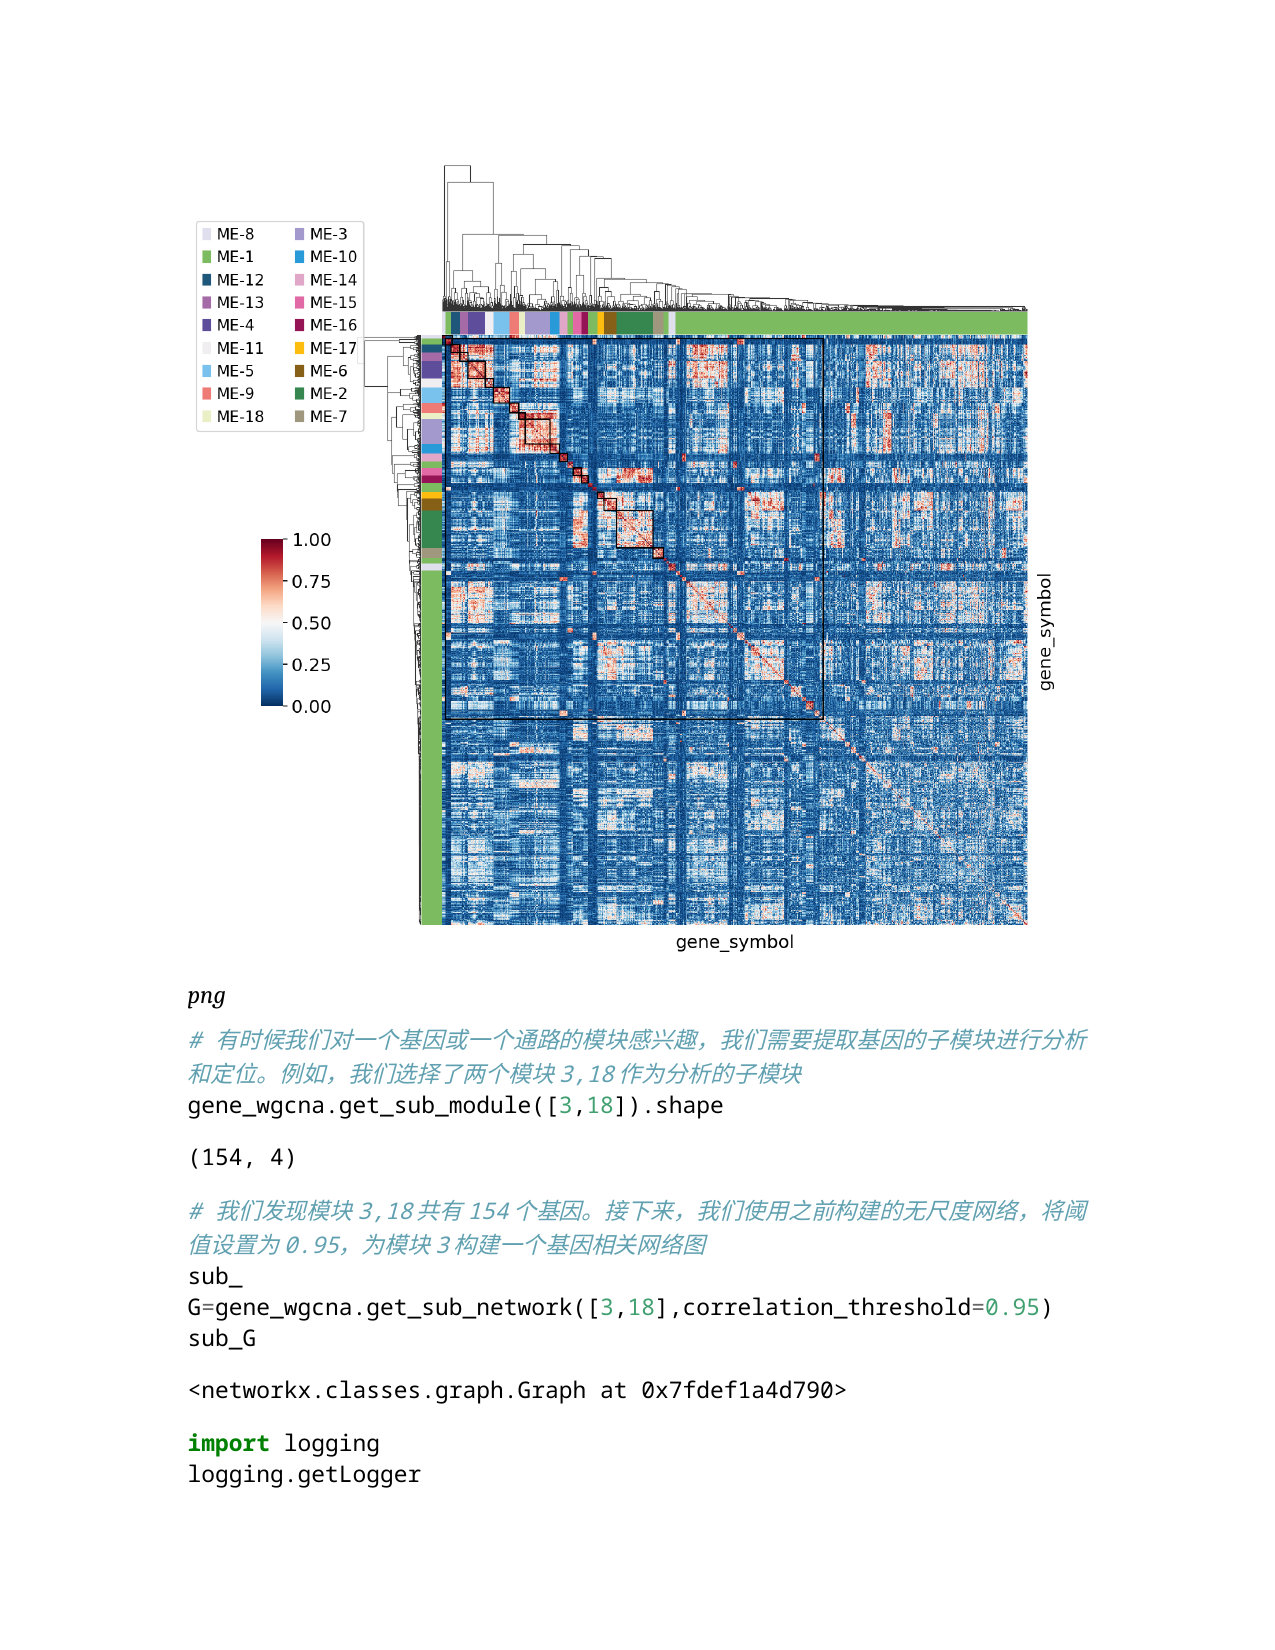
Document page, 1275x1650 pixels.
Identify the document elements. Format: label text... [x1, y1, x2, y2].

picture [187, 150, 1063, 961]
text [187, 1427, 1087, 1489]
text # 有时候我们对一个基因或一个通路的模块感兴趣，我们需要提取基因的子模块进行分析和定位。例如，我们选择了两个模块3,18作为分析的子模块 gene_wgcna.get_sub_module([3,18]).shape [187, 1022, 1087, 1120]
text <networkx.classes.graph.Graph at 0x7fdef1a4d790> [187, 1374, 1087, 1406]
text # 我们发现模块3,18共有154个基因。接下来，我们使用之前构建的无尺度网络，将阈值设置为0.95，为模块3构建一个基因相关网络图 sub_G=gene_wgcna.get_sub_network([3,18],correlation_threshold=0.95) sub_G [187, 1193, 1087, 1354]
text png [187, 981, 1087, 1010]
text (154, 4) [187, 1141, 1087, 1172]
